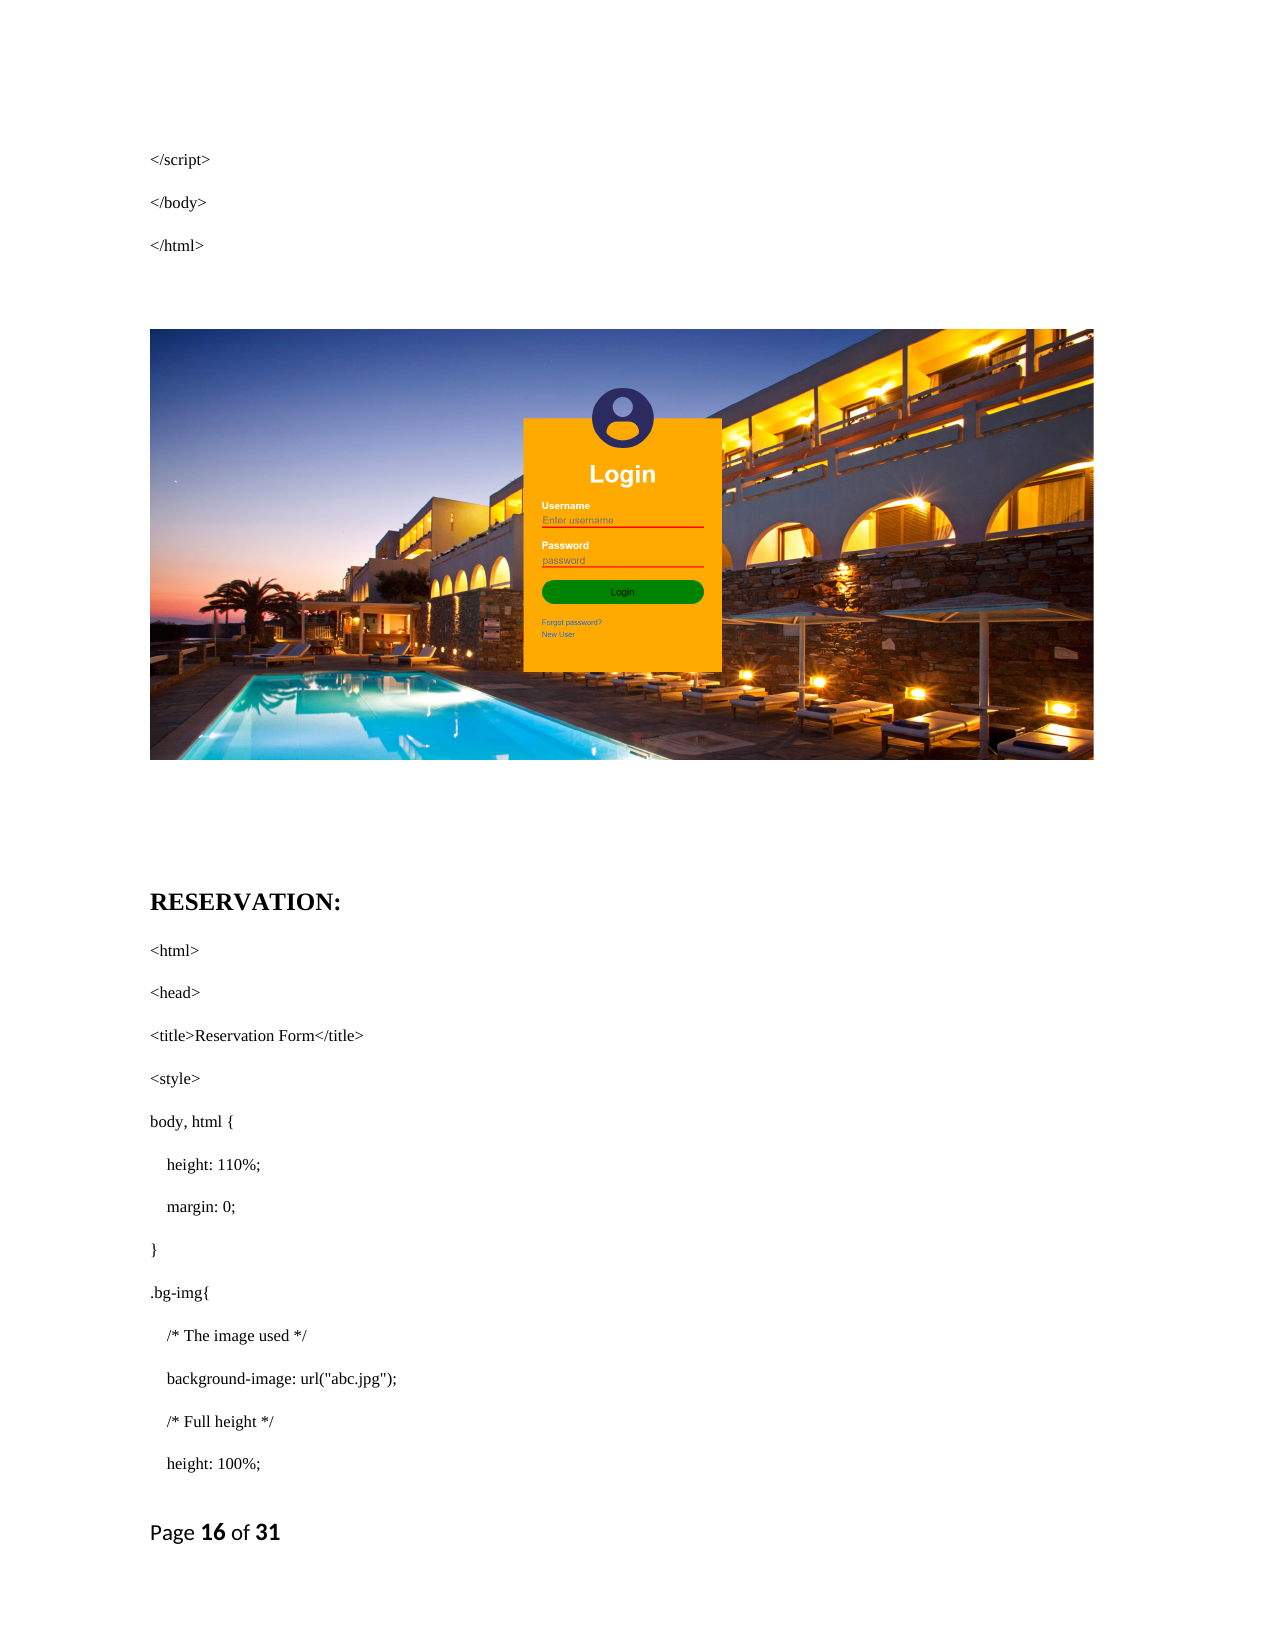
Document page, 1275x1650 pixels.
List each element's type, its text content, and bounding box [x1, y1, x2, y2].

picture [491, 755, 508, 760]
text /* Full height */ [150, 1411, 1125, 1431]
text </body> [150, 193, 1125, 212]
text </script> [150, 150, 1125, 169]
text margin: 0; [150, 1197, 1125, 1216]
text } [150, 1240, 1125, 1259]
text </html> [150, 236, 1125, 255]
text height: 110%; [150, 1154, 1125, 1174]
text height: 100%; [150, 1454, 1125, 1473]
text <title>Reservation Form</title> [150, 1026, 1125, 1045]
text .bg-img{ [150, 1283, 1125, 1302]
picture [150, 329, 1094, 760]
text <html> [150, 940, 1125, 959]
text <head> [150, 983, 1125, 1002]
text <style> [150, 1069, 1125, 1088]
text body, html { [150, 1112, 1125, 1131]
text /* The image used */ [150, 1326, 1125, 1345]
text background-image: url("abc.jpg"); [150, 1368, 1125, 1388]
text RESERVATION: [150, 887, 1125, 915]
